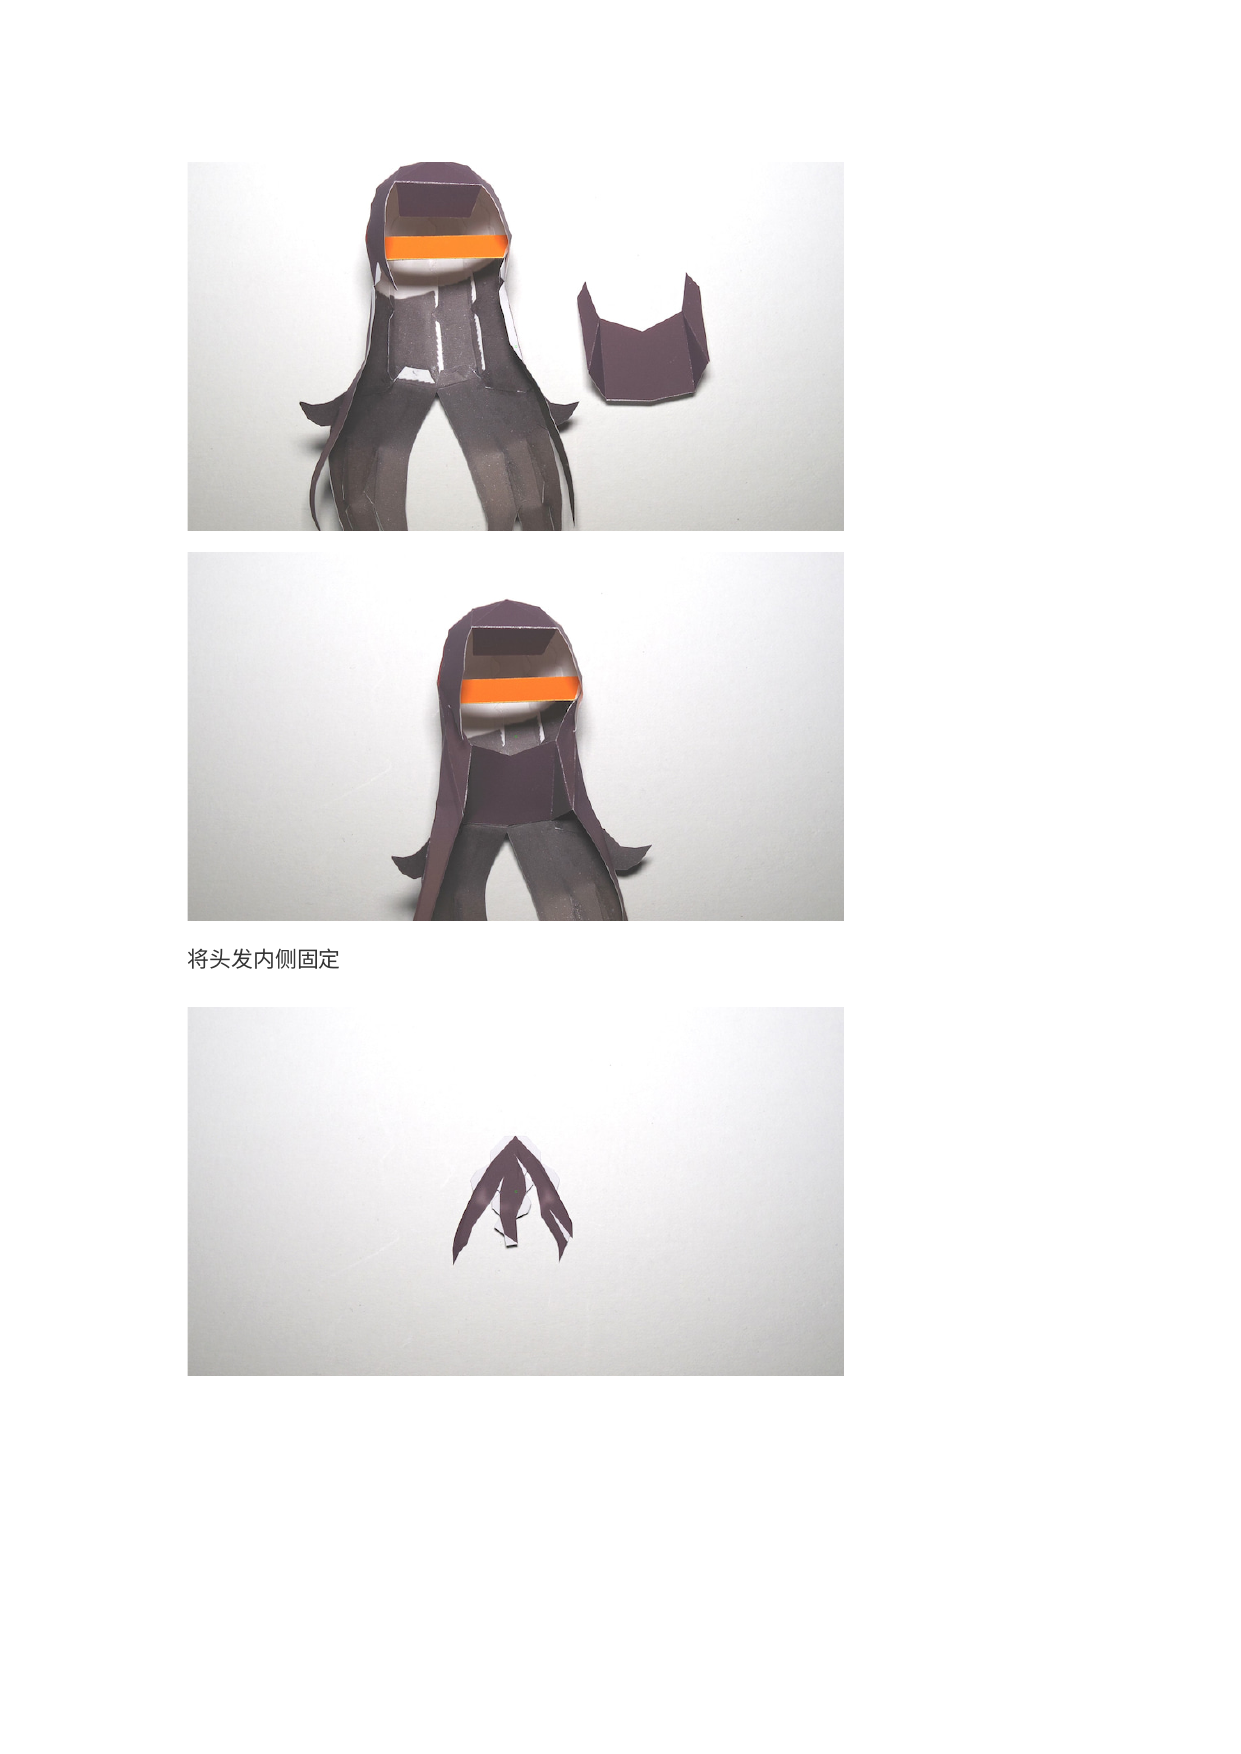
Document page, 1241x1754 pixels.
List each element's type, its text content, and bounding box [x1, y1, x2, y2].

text 将头发内侧固定 [187, 942, 1053, 974]
picture [187, 1007, 844, 1376]
picture [187, 162, 844, 531]
picture [187, 552, 844, 921]
